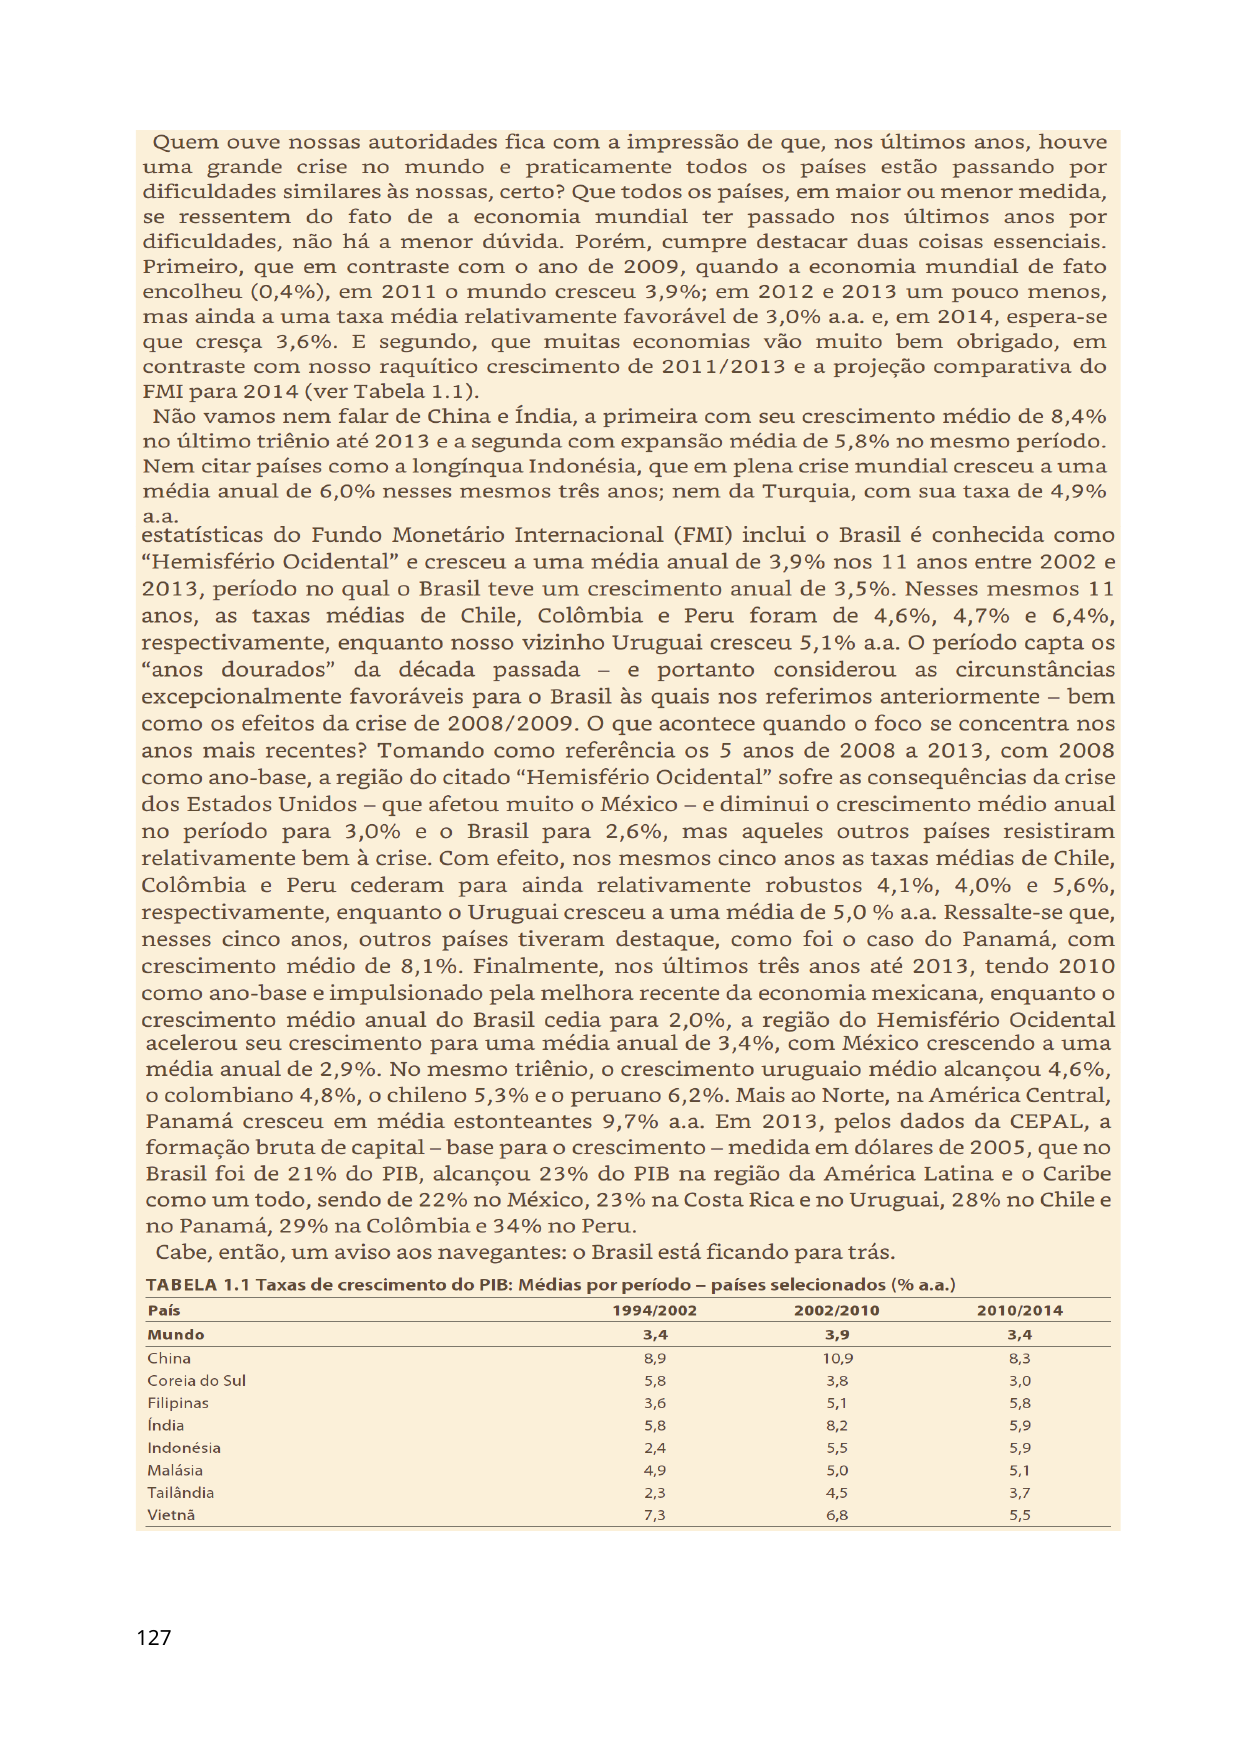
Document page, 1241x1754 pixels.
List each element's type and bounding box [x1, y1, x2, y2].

picture [135, 130, 1121, 1531]
